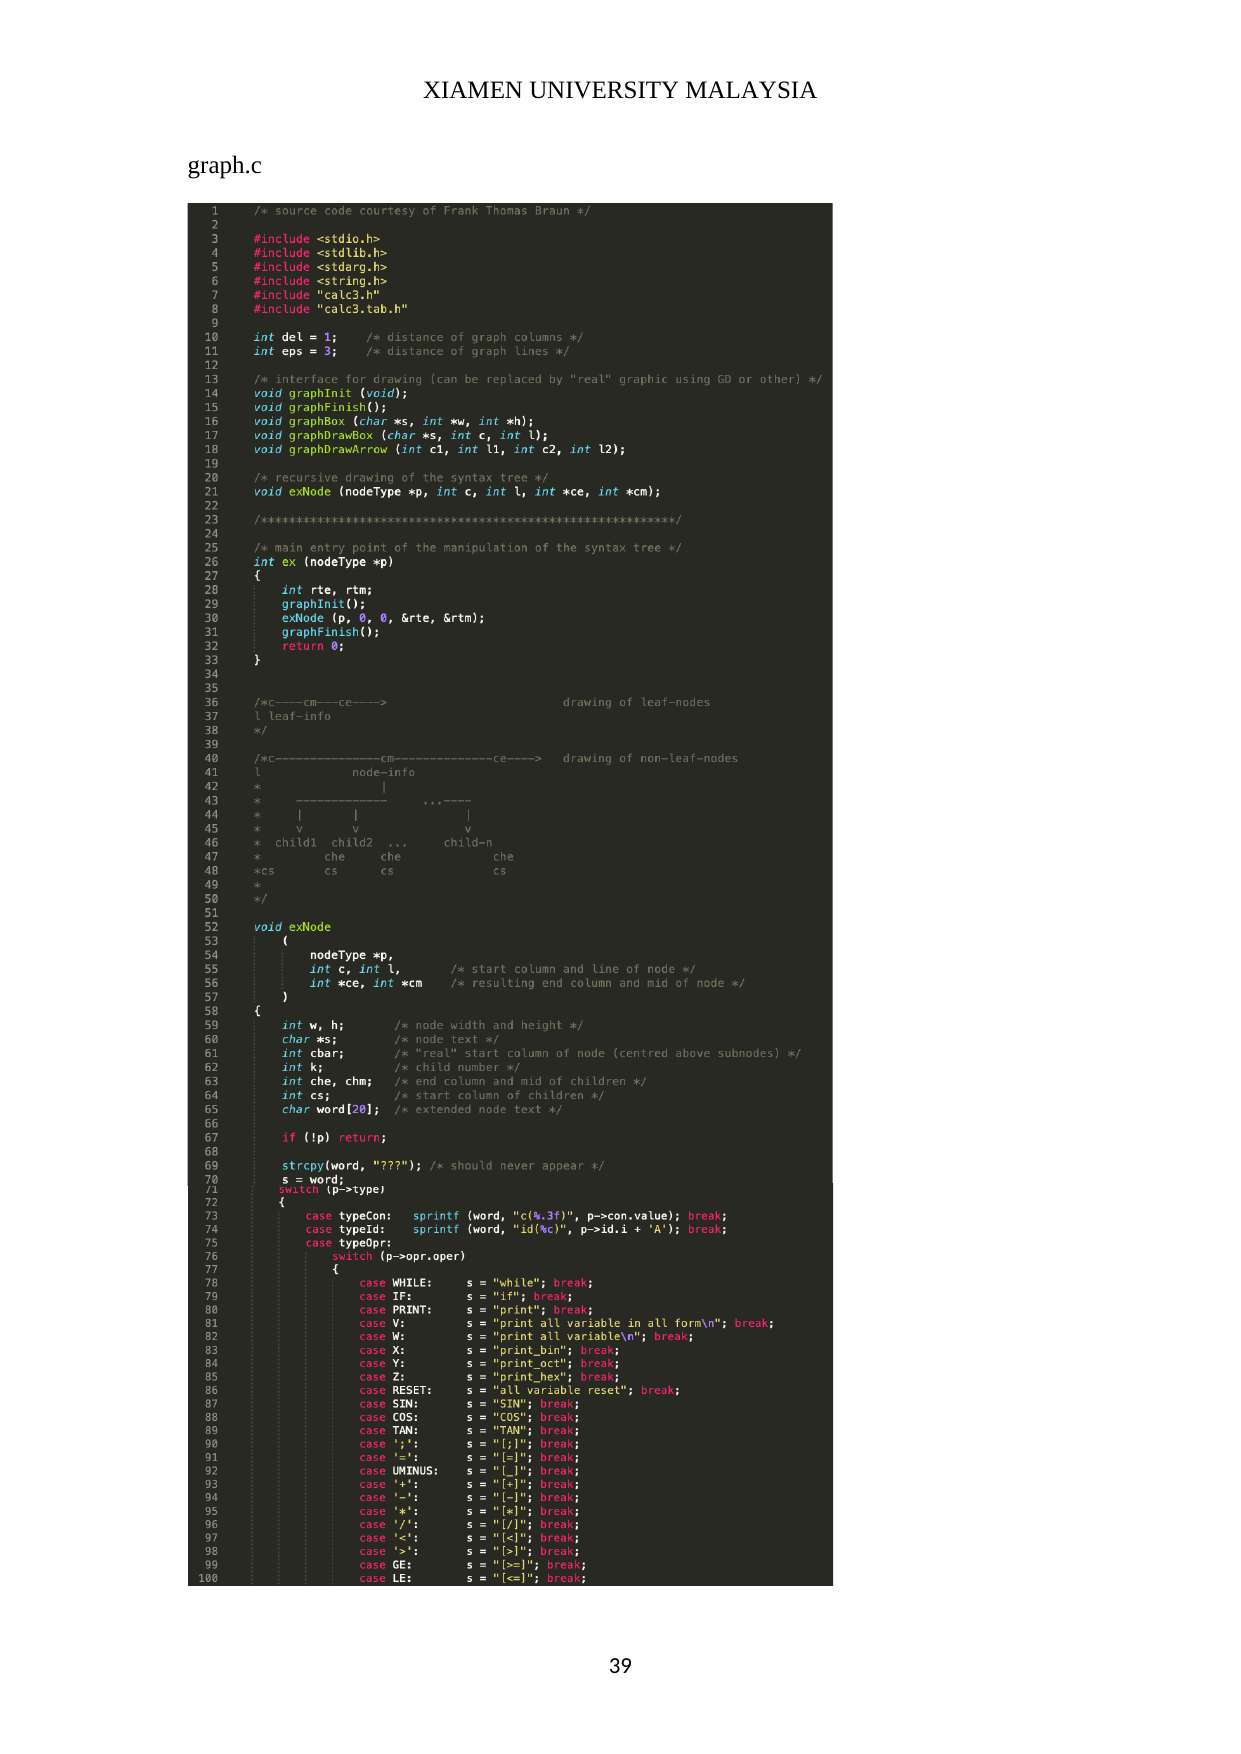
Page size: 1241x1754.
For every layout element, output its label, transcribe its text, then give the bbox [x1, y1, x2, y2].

text graph.c [187, 150, 1053, 179]
picture [187, 203, 834, 1586]
